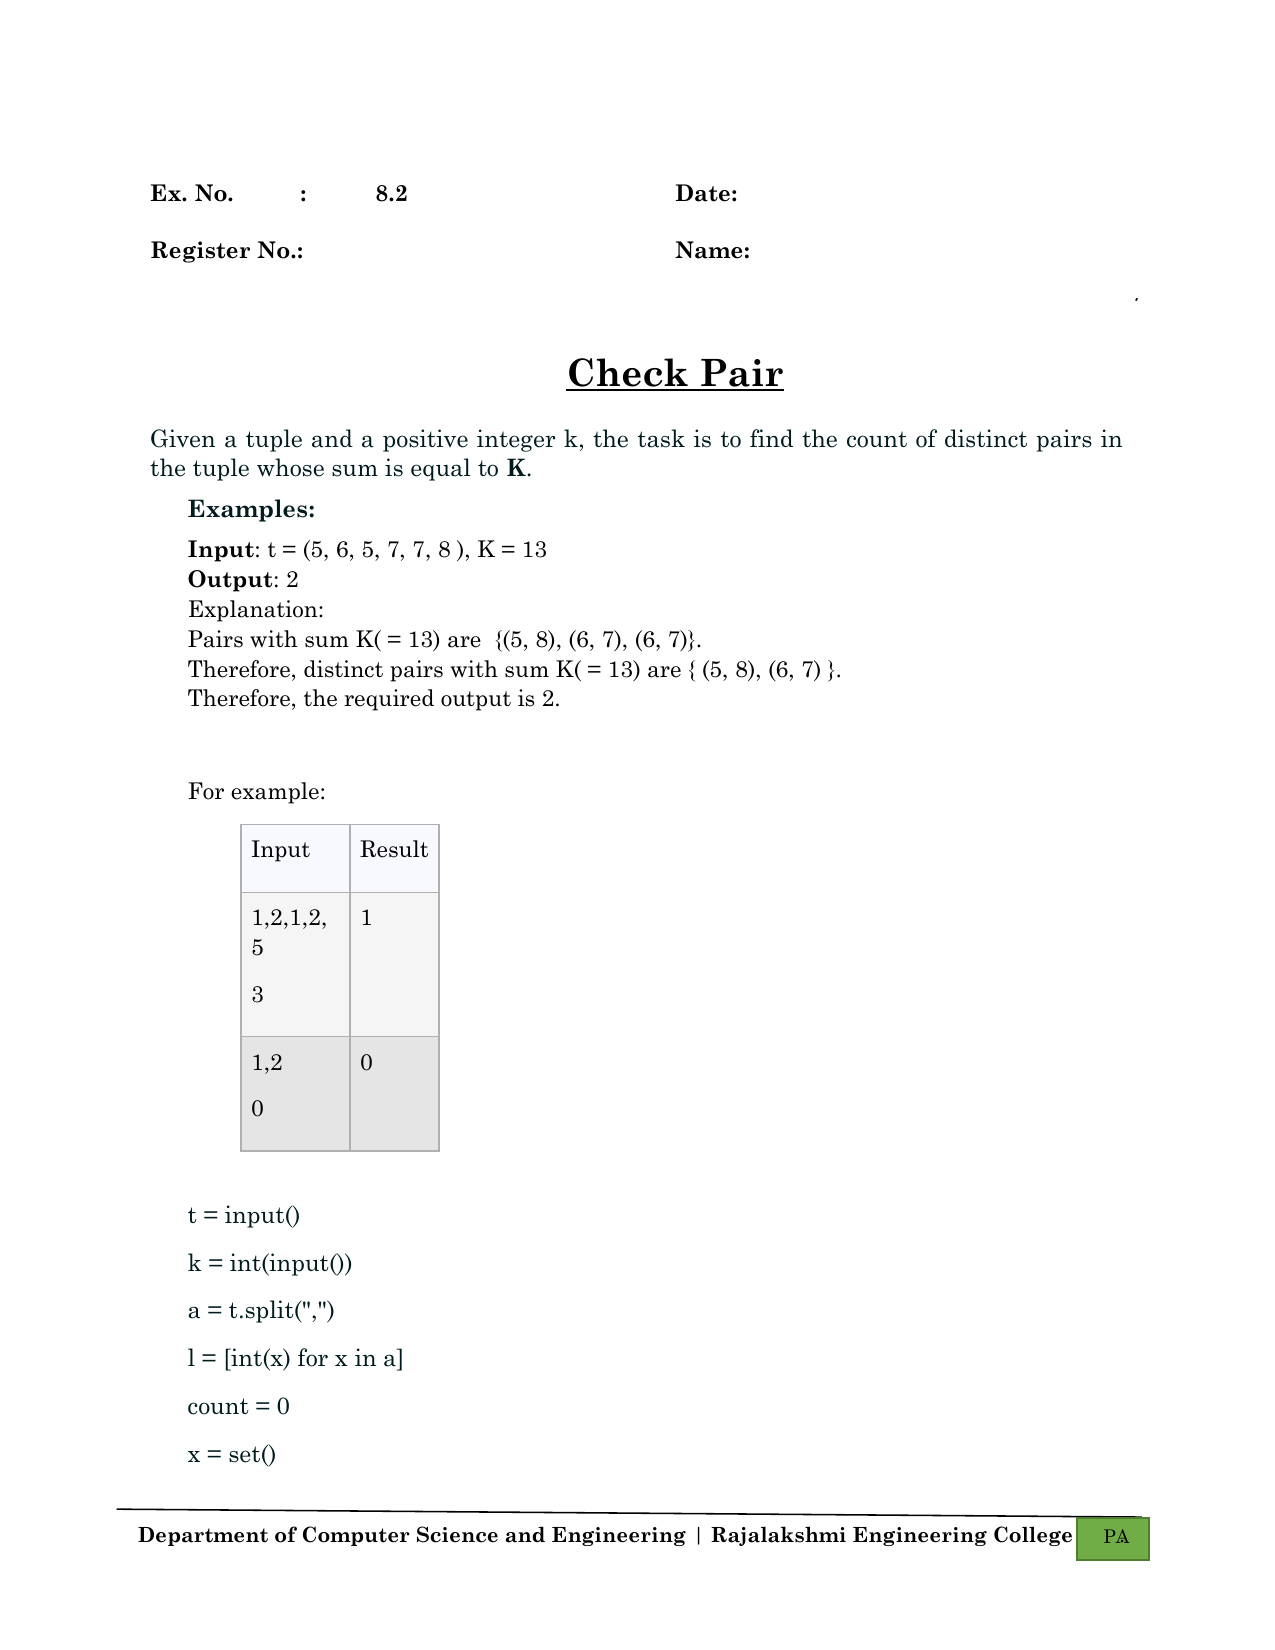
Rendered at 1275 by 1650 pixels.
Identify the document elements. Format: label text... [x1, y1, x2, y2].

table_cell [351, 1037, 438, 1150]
text For example: [187, 777, 1125, 805]
text Check Pair [225, 349, 1125, 394]
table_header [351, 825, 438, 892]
text Examples: [187, 494, 1125, 523]
text x = set() [187, 1438, 1125, 1467]
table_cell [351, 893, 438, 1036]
text Input: t = (5, 6, 5, 7, 7, 8 ), K = 13 Output: 2 Explanation: Pairs with sum K( = 13) are {(5, 8), (6, 7), (6, 7)}. Therefore, distinct pairs with sum K( = 13) are { (5, 8), (6, 7) }. Therefore, the required output is 2. [187, 535, 1125, 712]
text k = int(input()) [187, 1247, 1125, 1276]
text count = 0 [187, 1391, 1125, 1419]
text Given a tuple and a positive integer k, the task is to find the count of distinct pairs in the tuple whose sum is equal to K. [150, 424, 1125, 481]
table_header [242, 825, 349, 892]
text a = t.split(",") [187, 1295, 1125, 1324]
text Register No.: Name: [150, 236, 1125, 263]
text t = input() [187, 1199, 1125, 1228]
text l = [int(x) for x in a] [187, 1343, 1125, 1372]
text Ex. No. : 8.2 Date: [150, 179, 1125, 207]
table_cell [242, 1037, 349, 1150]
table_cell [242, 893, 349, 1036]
